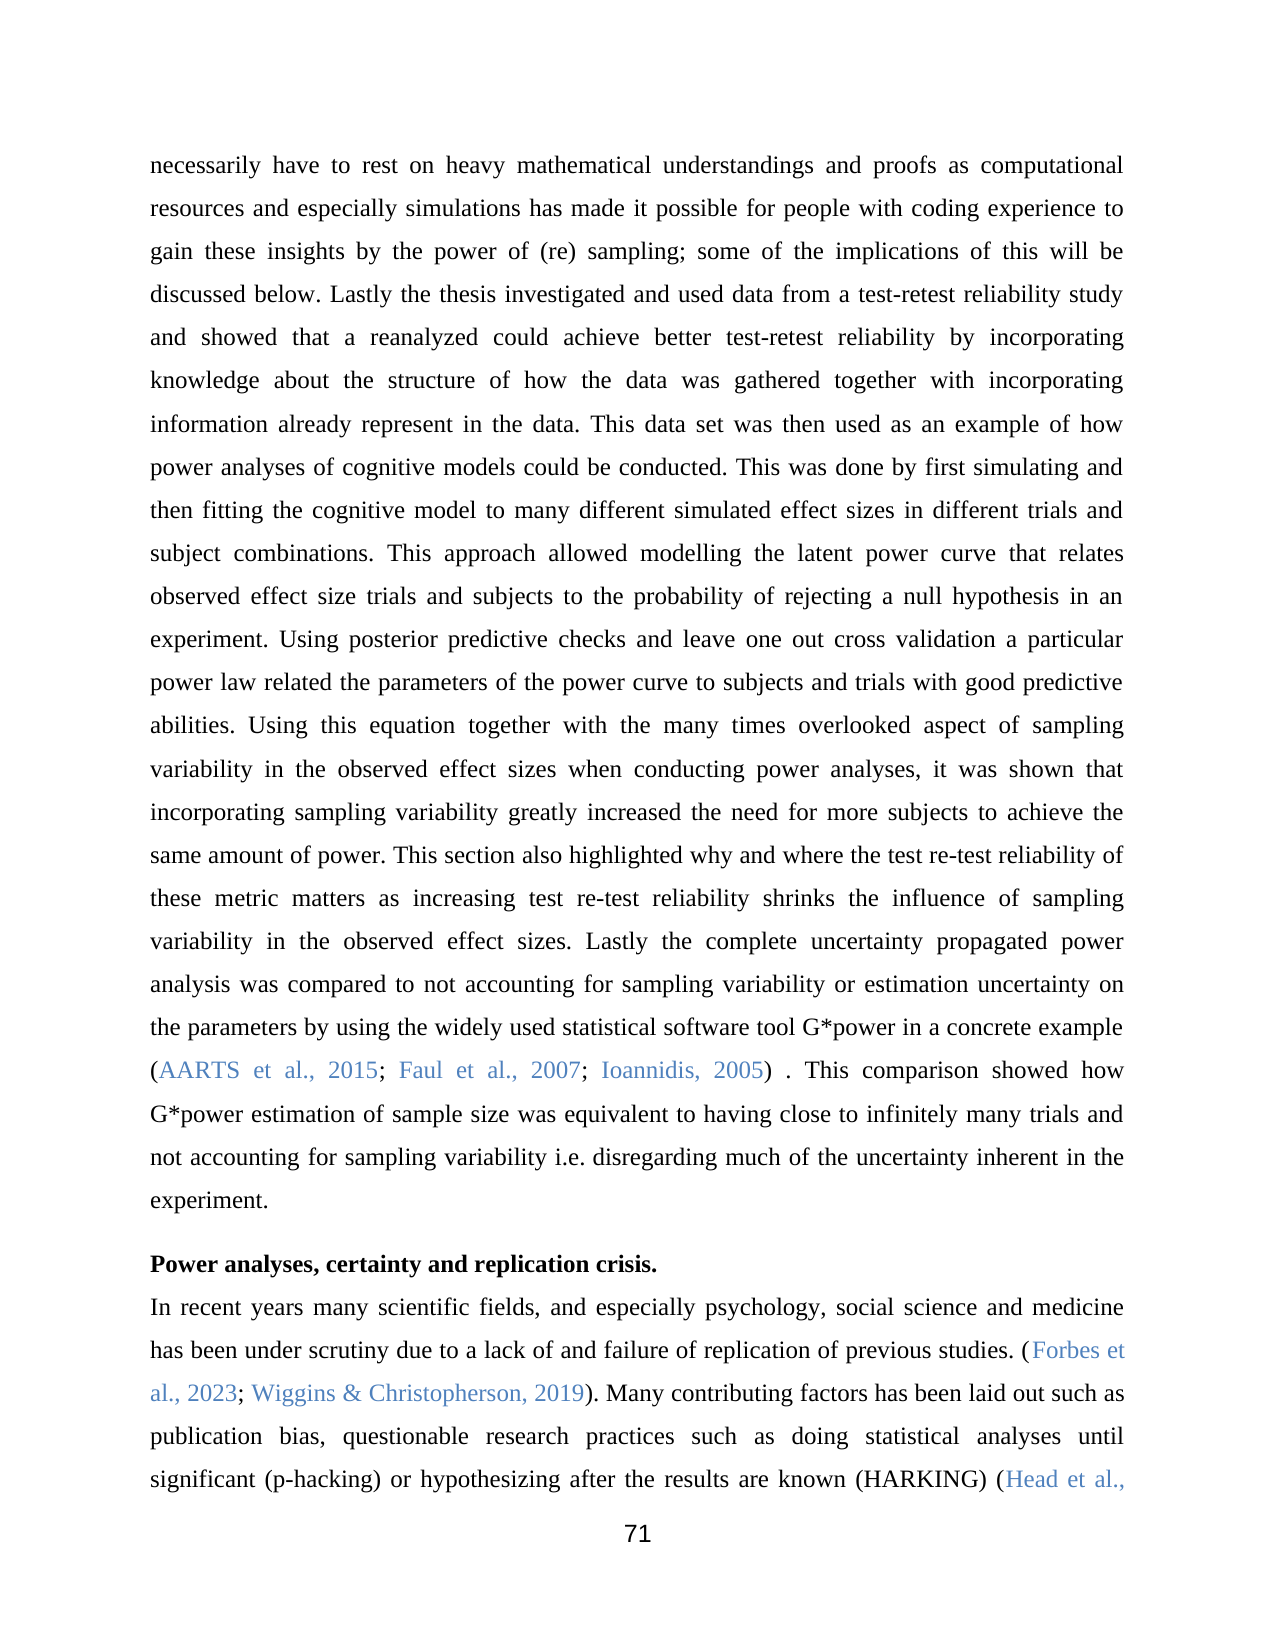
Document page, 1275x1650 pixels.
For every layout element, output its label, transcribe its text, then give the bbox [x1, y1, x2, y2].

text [150, 1292, 1125, 1493]
subtitle Power analyses, certainty and replication crisis. [150, 1249, 1125, 1278]
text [150, 150, 1125, 1214]
